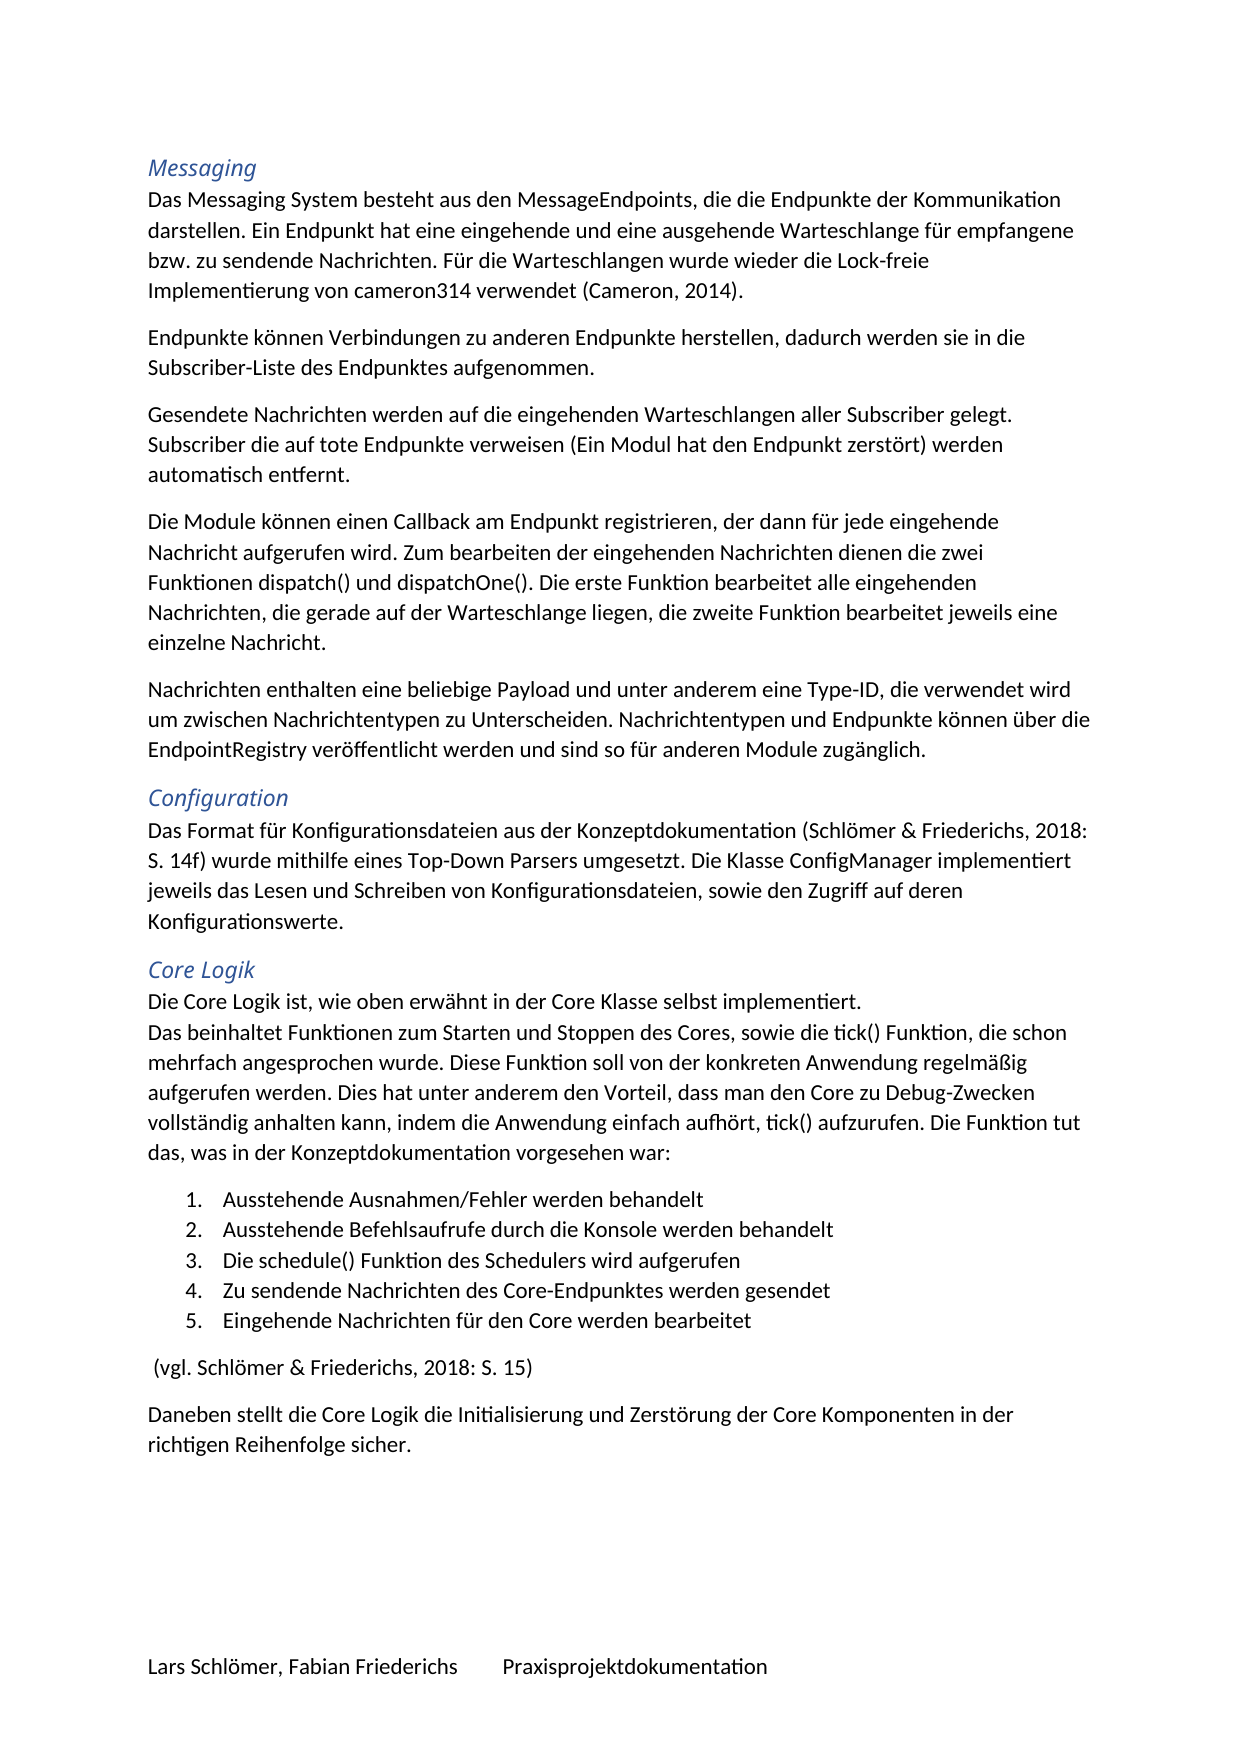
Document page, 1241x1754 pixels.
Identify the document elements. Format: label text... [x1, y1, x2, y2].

text Die Module können einen Callback am Endpunkt registrieren, der dann für jede eingehende Nachricht aufgerufen wird. Zum bearbeiten der eingehenden Nachrichten dienen die zwei Funktionen dispatch() und dispatchOne(). Die erste Funktion bearbeitet alle eingehenden Nachrichten, die gerade auf der Warteschlange liegen, die zweite Funktion bearbeitet jeweils eine einzelne Nachricht. [148, 507, 1093, 656]
text Nachrichten enthalten eine beliebige Payload und unter anderem eine Type-ID, die verwendet wird um zwischen Nachrichtentypen zu Unterscheiden. Nachrichtentypen und Endpunkte können über die EndpointRegistry veröffentlicht werden und sind so für anderen Module zugänglich. [148, 675, 1093, 763]
text (vgl. Schlömer & Friederichs, 2018: S. 15) [148, 1353, 1093, 1381]
list Ausstehende Befehlsaufrufe durch die Konsole werden behandelt [185, 1216, 1093, 1243]
text Das Format für Konfigurationsdateien aus der Konzeptdokumentation (Schlömer & Friederichs, 2018: S. 14f) wurde mithilfe eines Top-Down Parsers umgesetzt. Die Klasse ConfigManager implementiert jeweils das Lesen und Schreiben von Konfigurationsdateien, sowie den Zugriff auf deren Konfigurationswerte. [148, 816, 1093, 935]
subtitle Configuration [148, 782, 1093, 814]
list Zu sendende Nachrichten des Core-Endpunktes werden gesendet [185, 1276, 1093, 1304]
subtitle Core Logik [148, 954, 1093, 985]
list Ausstehende Ausnahmen/Fehler werden behandelt [185, 1185, 1093, 1213]
text Endpunkte können Verbindungen zu anderen Endpunkte herstellen, dadurch werden sie in die Subscriber-Liste des Endpunktes aufgenommen. [148, 323, 1093, 381]
text Gesendete Nachrichten werden auf die eingehenden Warteschlangen aller Subscriber gelegt. Subscriber die auf tote Endpunkte verweisen (Ein Modul hat den Endpunkt zerstört) werden automatisch entfernt. [148, 400, 1093, 488]
text Daneben stellt die Core Logik die Initialisierung und Zerstörung der Core Komponenten in der richtigen Reihenfolge sicher. [148, 1400, 1093, 1458]
text Die Core Logik ist, wie oben erwähnt in der Core Klasse selbst implementiert. Das beinhaltet Funktionen zum Starten und Stoppen des Cores, sowie die tick() Funktion, die schon mehrfach angesprochen wurde. Diese Funktion soll von der konkreten Anwendung regelmäßig aufgerufen werden. Dies hat unter anderem den Vorteil, dass man den Core zu Debug-Zwecken vollständig anhalten kann, indem die Anwendung einfach aufhört, tick() aufzurufen. Die Funktion tut das, was in der Konzeptdokumentation vorgesehen war: [148, 987, 1093, 1166]
list Die schedule() Funktion des Schedulers wird aufgerufen [185, 1246, 1093, 1274]
subtitle Messaging [148, 152, 1093, 183]
list Eingehende Nachrichten für den Core werden bearbeitet [185, 1306, 1093, 1334]
text Das Messaging System besteht aus den MessageEndpoints, die die Endpunkte der Kommunikation darstellen. Ein Endpunkt hat eine eingehende und eine ausgehende Warteschlange für empfangene bzw. zu sendende Nachrichten. Für die Warteschlangen wurde wieder die Lock-freie Implementierung von cameron314 verwendet (Cameron, 2014). [148, 186, 1093, 304]
